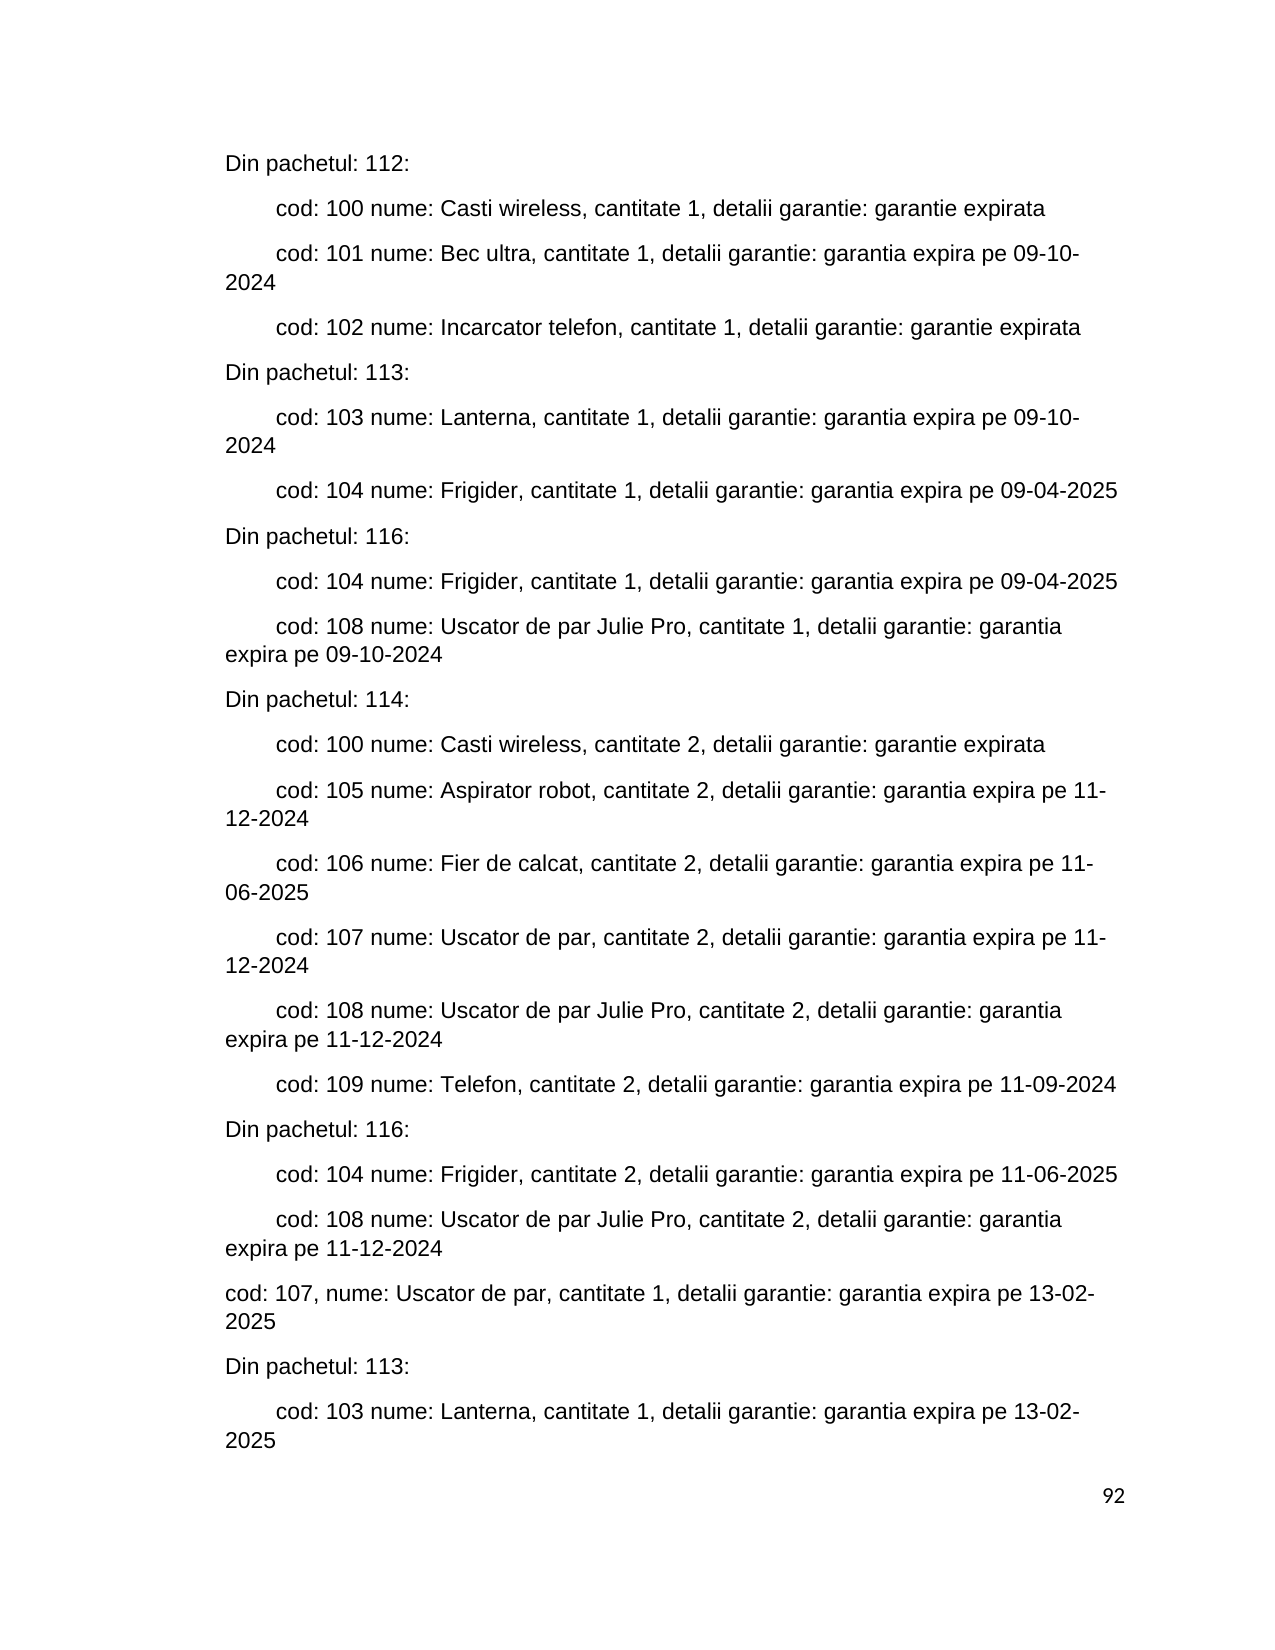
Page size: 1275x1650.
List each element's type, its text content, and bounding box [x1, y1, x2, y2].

text cod: 103 nume: Lanterna, cantitate 1, detalii garantie: garantia expira pe 13-02-2025 [225, 1398, 1125, 1453]
text cod: 101 nume: Bec ultra, cantitate 1, detalii garantie: garantia expira pe 09-10-2024 [225, 240, 1125, 295]
text cod: 107, nume: Uscator de par, cantitate 1, detalii garantie: garantia expira pe 13-02-2025 [225, 1279, 1125, 1334]
text Din pachetul: 116: [225, 523, 1125, 549]
text cod: 103 nume: Lanterna, cantitate 1, detalii garantie: garantia expira pe 09-10-2024 [225, 404, 1125, 459]
text cod: 105 nume: Aspirator robot, cantitate 2, detalii garantie: garantia expira pe 11-12-2024 [225, 777, 1125, 831]
text cod: 109 nume: Telefon, cantitate 2, detalii garantie: garantia expira pe 11-09-2024 [225, 1071, 1125, 1097]
text cod: 108 nume: Uscator de par Julie Pro, cantitate 2, detalii garantie: garantia expira pe 11-12-2024 [225, 997, 1125, 1052]
text Din pachetul: 112: [225, 150, 1125, 176]
text cod: 100 nume: Casti wireless, cantitate 1, detalii garantie: garantie expirata [225, 195, 1125, 221]
text cod: 104 nume: Frigider, cantitate 1, detalii garantie: garantia expira pe 09-04-2025 [225, 568, 1125, 594]
text cod: 104 nume: Frigider, cantitate 2, detalii garantie: garantia expira pe 11-06-2025 [225, 1161, 1125, 1187]
text cod: 102 nume: Incarcator telefon, cantitate 1, detalii garantie: garantie expirata [225, 314, 1125, 340]
text Din pachetul: 113: [225, 1353, 1125, 1379]
text Din pachetul: 116: [225, 1116, 1125, 1142]
text Din pachetul: 114: [225, 686, 1125, 713]
text cod: 108 nume: Uscator de par Julie Pro, cantitate 2, detalii garantie: garantia expira pe 11-12-2024 [225, 1206, 1125, 1261]
text cod: 100 nume: Casti wireless, cantitate 2, detalii garantie: garantie expirata [225, 731, 1125, 758]
text cod: 108 nume: Uscator de par Julie Pro, cantitate 1, detalii garantie: garantia expira pe 09-10-2024 [225, 613, 1125, 668]
text cod: 107 nume: Uscator de par, cantitate 2, detalii garantie: garantia expira pe 11-12-2024 [225, 924, 1125, 978]
text cod: 106 nume: Fier de calcat, cantitate 2, detalii garantie: garantia expira pe 11-06-2025 [225, 850, 1125, 905]
text cod: 104 nume: Frigider, cantitate 1, detalii garantie: garantia expira pe 09-04-2025 [225, 477, 1125, 504]
text Din pachetul: 113: [225, 359, 1125, 385]
